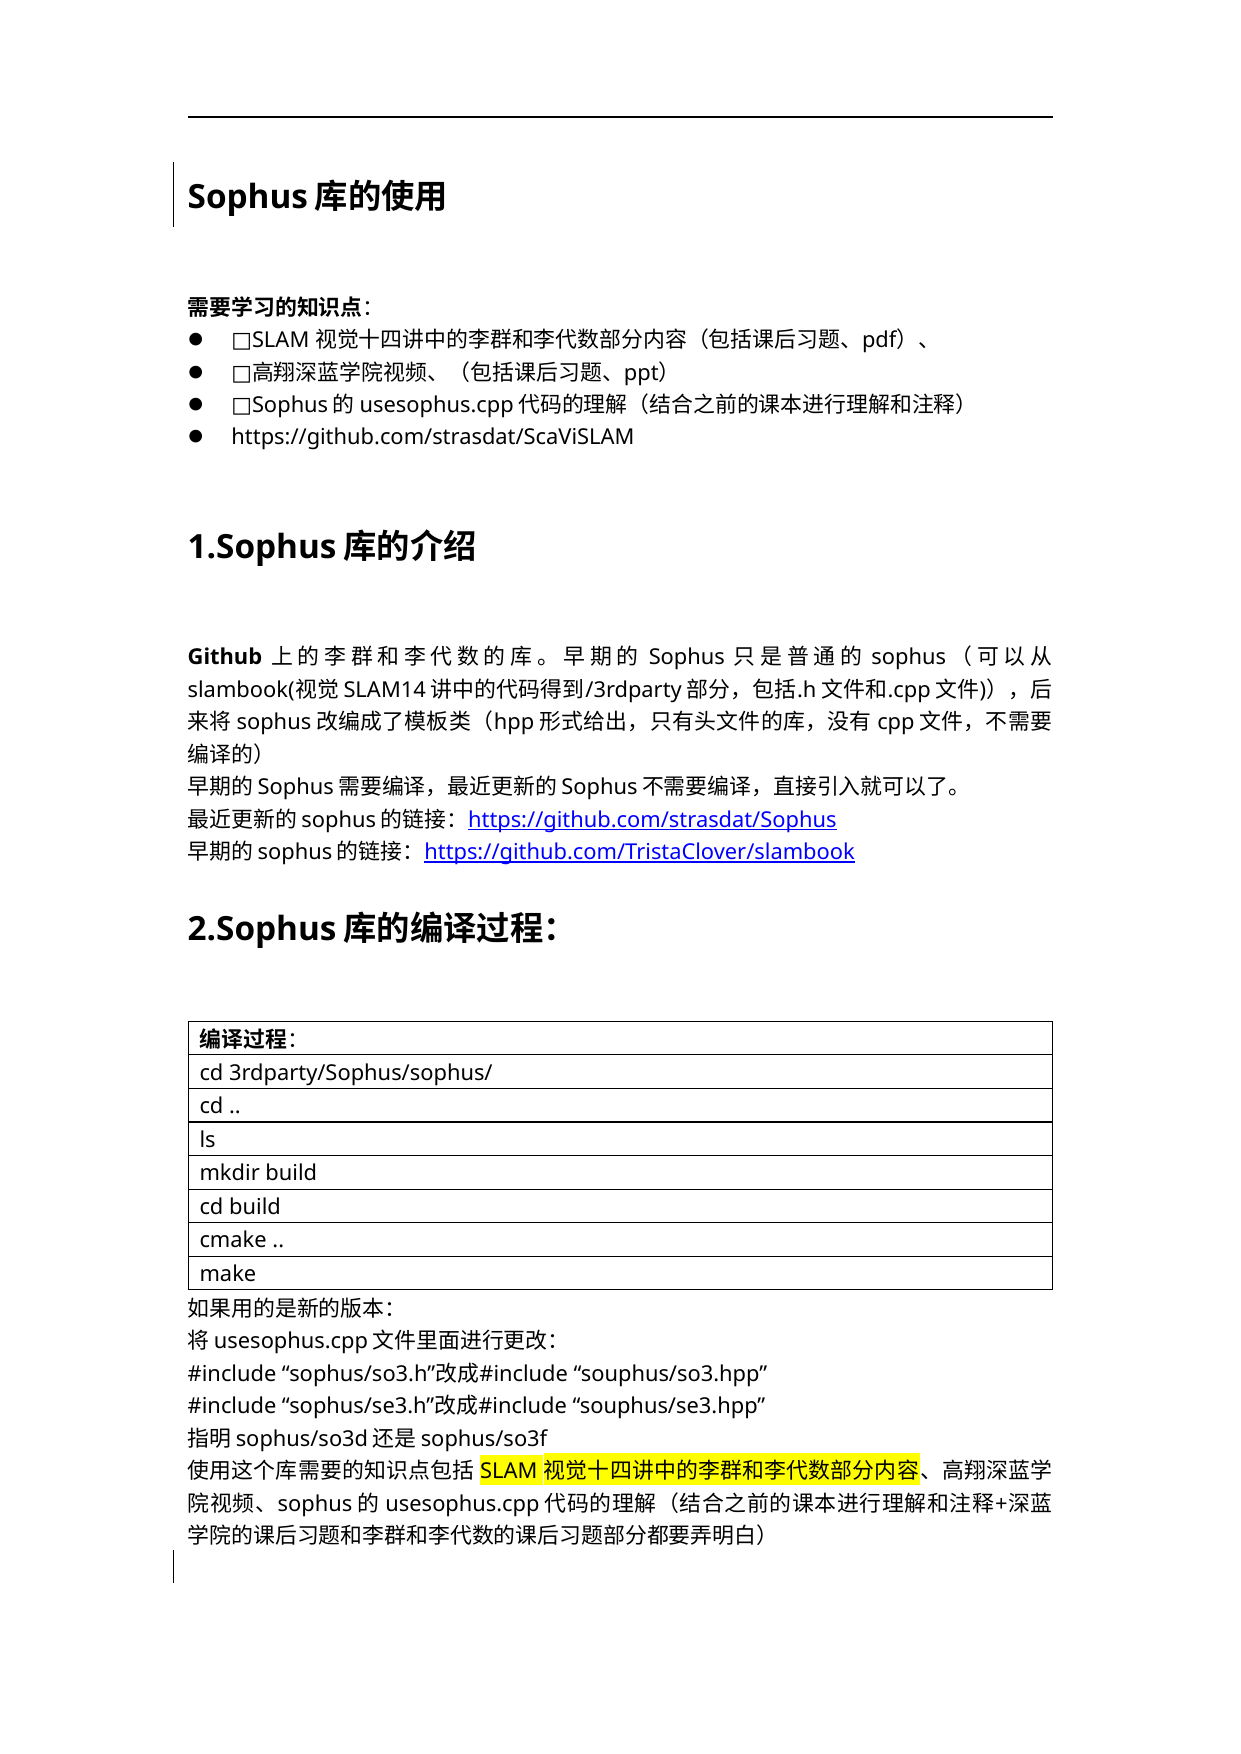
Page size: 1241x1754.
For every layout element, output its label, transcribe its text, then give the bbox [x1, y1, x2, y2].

table_cell ls [189, 1123, 1052, 1155]
table_cell mkdir build [189, 1156, 1052, 1188]
list □SLAM 视觉十四讲中的李群和李代数部分内容（包括课后习题、pdf）、 [187, 322, 1053, 354]
table_cell cmake .. [189, 1223, 1052, 1256]
text #include “sophus/se3.h”改成#include “souphus/se3.hpp” [187, 1388, 1053, 1420]
text Github上的李群和李代数的库。早期的Sophus只是普通的sophus（可以从slambook(视觉SLAM14讲中的代码得到/3rdparty部分，包括.h文件和.cpp文件)），后来将sophus改编成了模板类（hpp形式给出，只有头文件的库，没有cpp文件，不需要编译的） [187, 639, 1053, 769]
list □Sophus的 usesophus.cpp代码的理解（结合之前的课本进行理解和注释） [187, 387, 1053, 419]
table_cell make [189, 1257, 1052, 1289]
list □高翔深蓝学院视频、（包括课后习题、ppt） [187, 354, 1053, 387]
text #include “sophus/so3.h”改成#include “souphus/so3.hpp” [187, 1355, 1053, 1388]
table_header 编译过程： [189, 1022, 1052, 1054]
text 早期的Sophus需要编译，最近更新的Sophus不需要编译，直接引入就可以了。 [187, 769, 1053, 801]
list https://github.com/strasdat/ScaViSLAM [187, 419, 1053, 452]
text 最近更新的sophus的链接：https://github.com/strasdat/Sophus [187, 801, 1053, 834]
table_cell cd 3rdparty/Sophus/sophus/ [189, 1055, 1052, 1088]
subtitle 2.Sophus库的编译过程： [187, 893, 1053, 958]
subtitle Sophus库的使用 [187, 162, 1053, 227]
text 如果用的是新的版本： [187, 1290, 1053, 1323]
table_cell cd .. [189, 1089, 1052, 1121]
text 使用这个库需要的知识点包括SLAM 视觉十四讲中的李群和李代数部分内容、高翔深蓝学院视频、sophus的 usesophus.cpp代码的理解（结合之前的课本进行理解和注释+深蓝学院的课后习题和李群和李代数的课后习题部分都要弄明白） [187, 1453, 1053, 1550]
subtitle 1.Sophus库的介绍 [187, 511, 1053, 576]
table_cell cd build [189, 1190, 1052, 1222]
text 早期的sophus的链接：https://github.com/TristaClover/slambook [187, 834, 1053, 866]
text 指明sophus/so3d还是sophus/so3f [187, 1420, 1053, 1453]
text 将usesophus.cpp文件里面进行更改： [187, 1323, 1053, 1355]
text 需要学习的知识点： [187, 289, 1053, 322]
